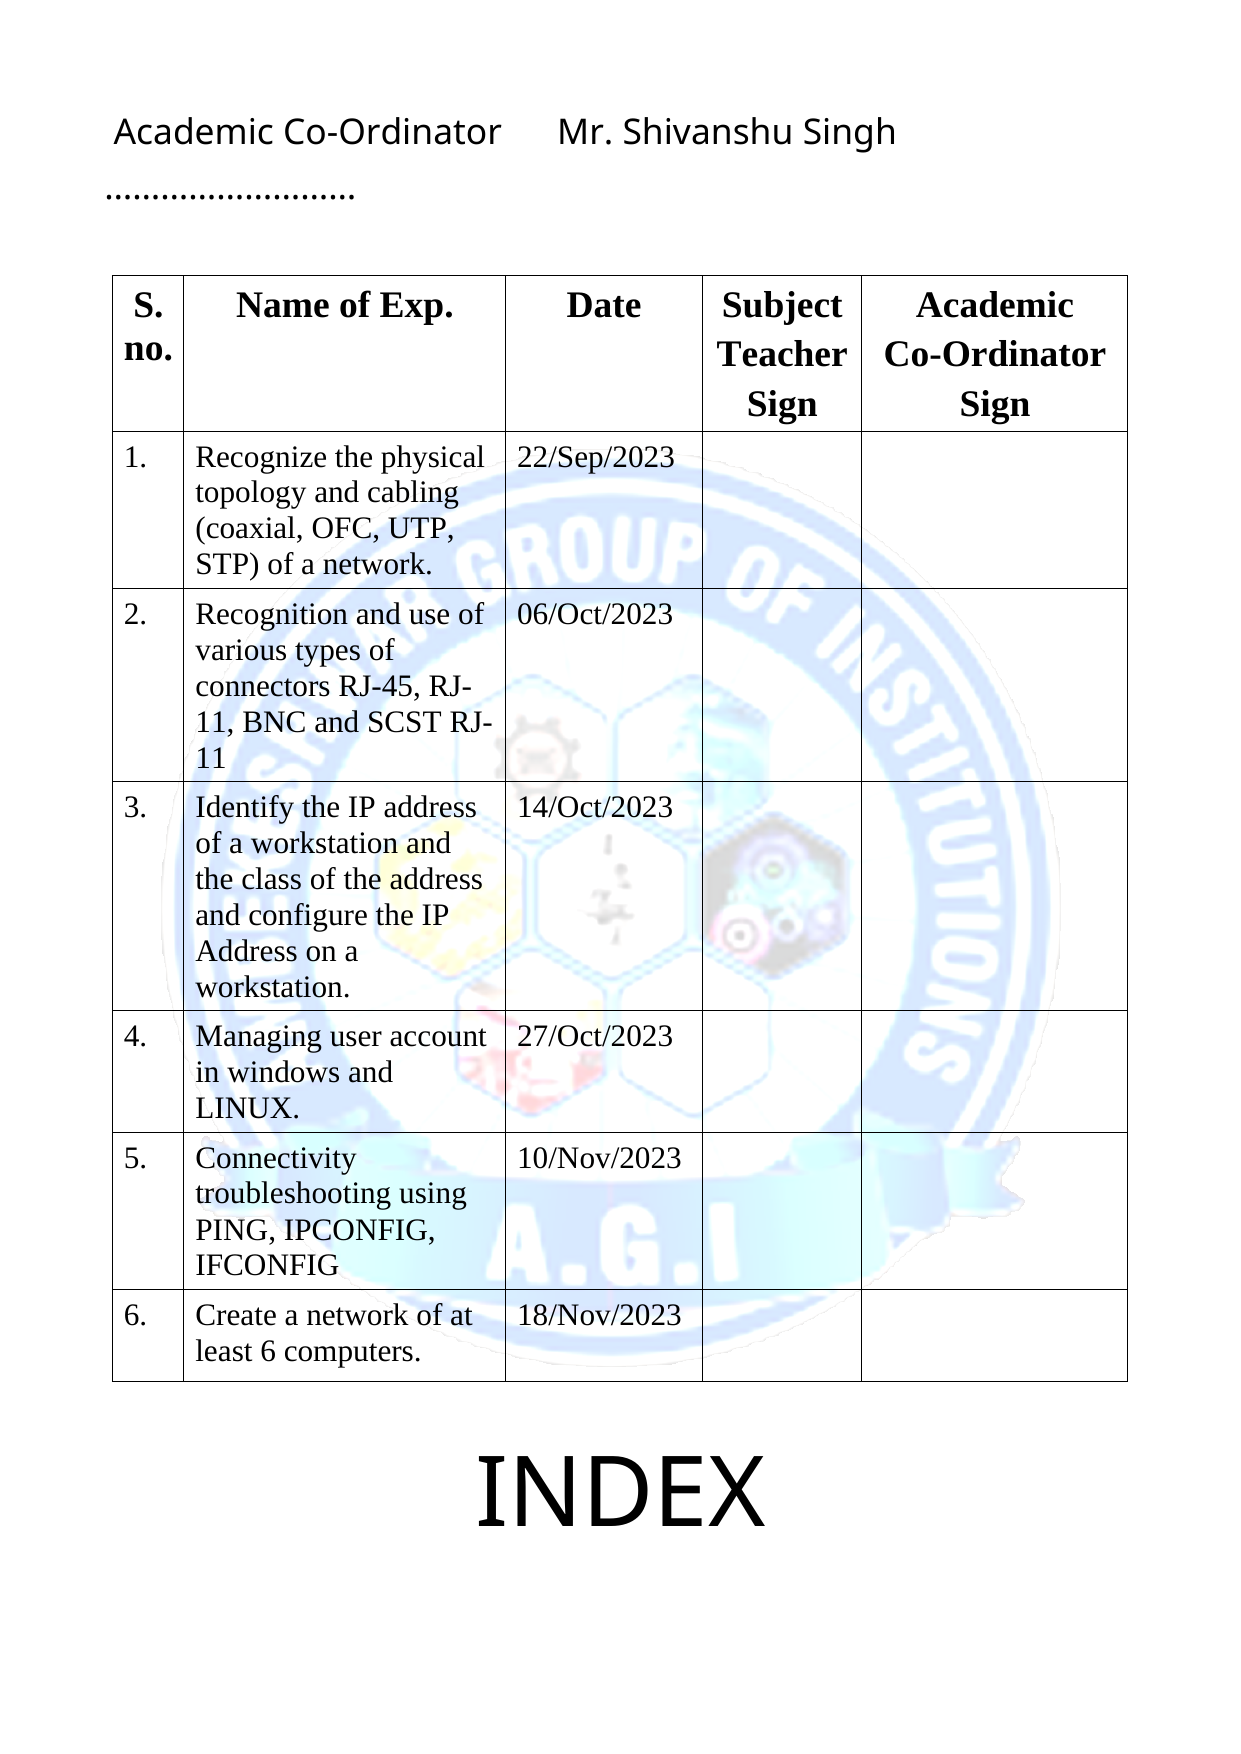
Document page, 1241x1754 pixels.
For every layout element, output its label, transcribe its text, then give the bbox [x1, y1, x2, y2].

table_cell 14/Oct/2023 [506, 782, 702, 1010]
table_cell [862, 432, 1127, 588]
text Academic Co-Ordinator Mr. Shivanshu Singh ……………………… [104, 106, 1136, 210]
table_cell 22/Sep/2023 [506, 432, 702, 588]
table_cell [862, 1011, 1127, 1132]
table_cell [862, 1290, 1127, 1381]
table_cell 18/Nov/2023 [506, 1290, 702, 1381]
table_cell 2. [113, 589, 183, 781]
table_header Date [506, 276, 702, 431]
table_cell Recognition and use of various types of connectors RJ-45, RJ-11, BNC and SCST RJ-11 [184, 589, 505, 781]
table_header Academic Co-Ordinator Sign [862, 276, 1127, 431]
table_cell [703, 589, 861, 781]
table_cell 27/Oct/2023 [506, 1011, 702, 1132]
table_cell Identify the IP address of a workstation and the class of the address and configure the IP Address on a workstation. [184, 782, 505, 1010]
table_cell [703, 1133, 861, 1289]
table_cell Create a network of at least 6 computers. [184, 1290, 505, 1381]
table_cell 10/Nov/2023 [506, 1133, 702, 1289]
table_cell 1. [113, 432, 183, 588]
table_cell [703, 1290, 861, 1381]
table_cell Connectivity troubleshooting using PING, IPCONFIG, IFCONFIG [184, 1133, 505, 1289]
table_cell [862, 589, 1127, 781]
table_cell 4. [113, 1011, 183, 1132]
table_cell [703, 782, 861, 1010]
table_cell 3. [113, 782, 183, 1010]
table_cell Managing user account in windows and LINUX. [184, 1011, 505, 1132]
table_cell [703, 1011, 861, 1132]
table_cell Recognize the physical topology and cabling (coaxial, OFC, UTP, STP) of a network. [184, 432, 505, 588]
table_header S. no. [113, 276, 183, 431]
table_header Subject Teacher Sign [703, 276, 861, 431]
text INDEX [104, 229, 1136, 1554]
table_cell [703, 432, 861, 588]
table_cell [862, 782, 1127, 1010]
table_cell 5. [113, 1133, 183, 1289]
table_header Name of Exp. [184, 276, 505, 431]
table_cell 6. [113, 1290, 183, 1381]
table_cell 06/Oct/2023 [506, 589, 702, 781]
table_cell [862, 1133, 1127, 1289]
